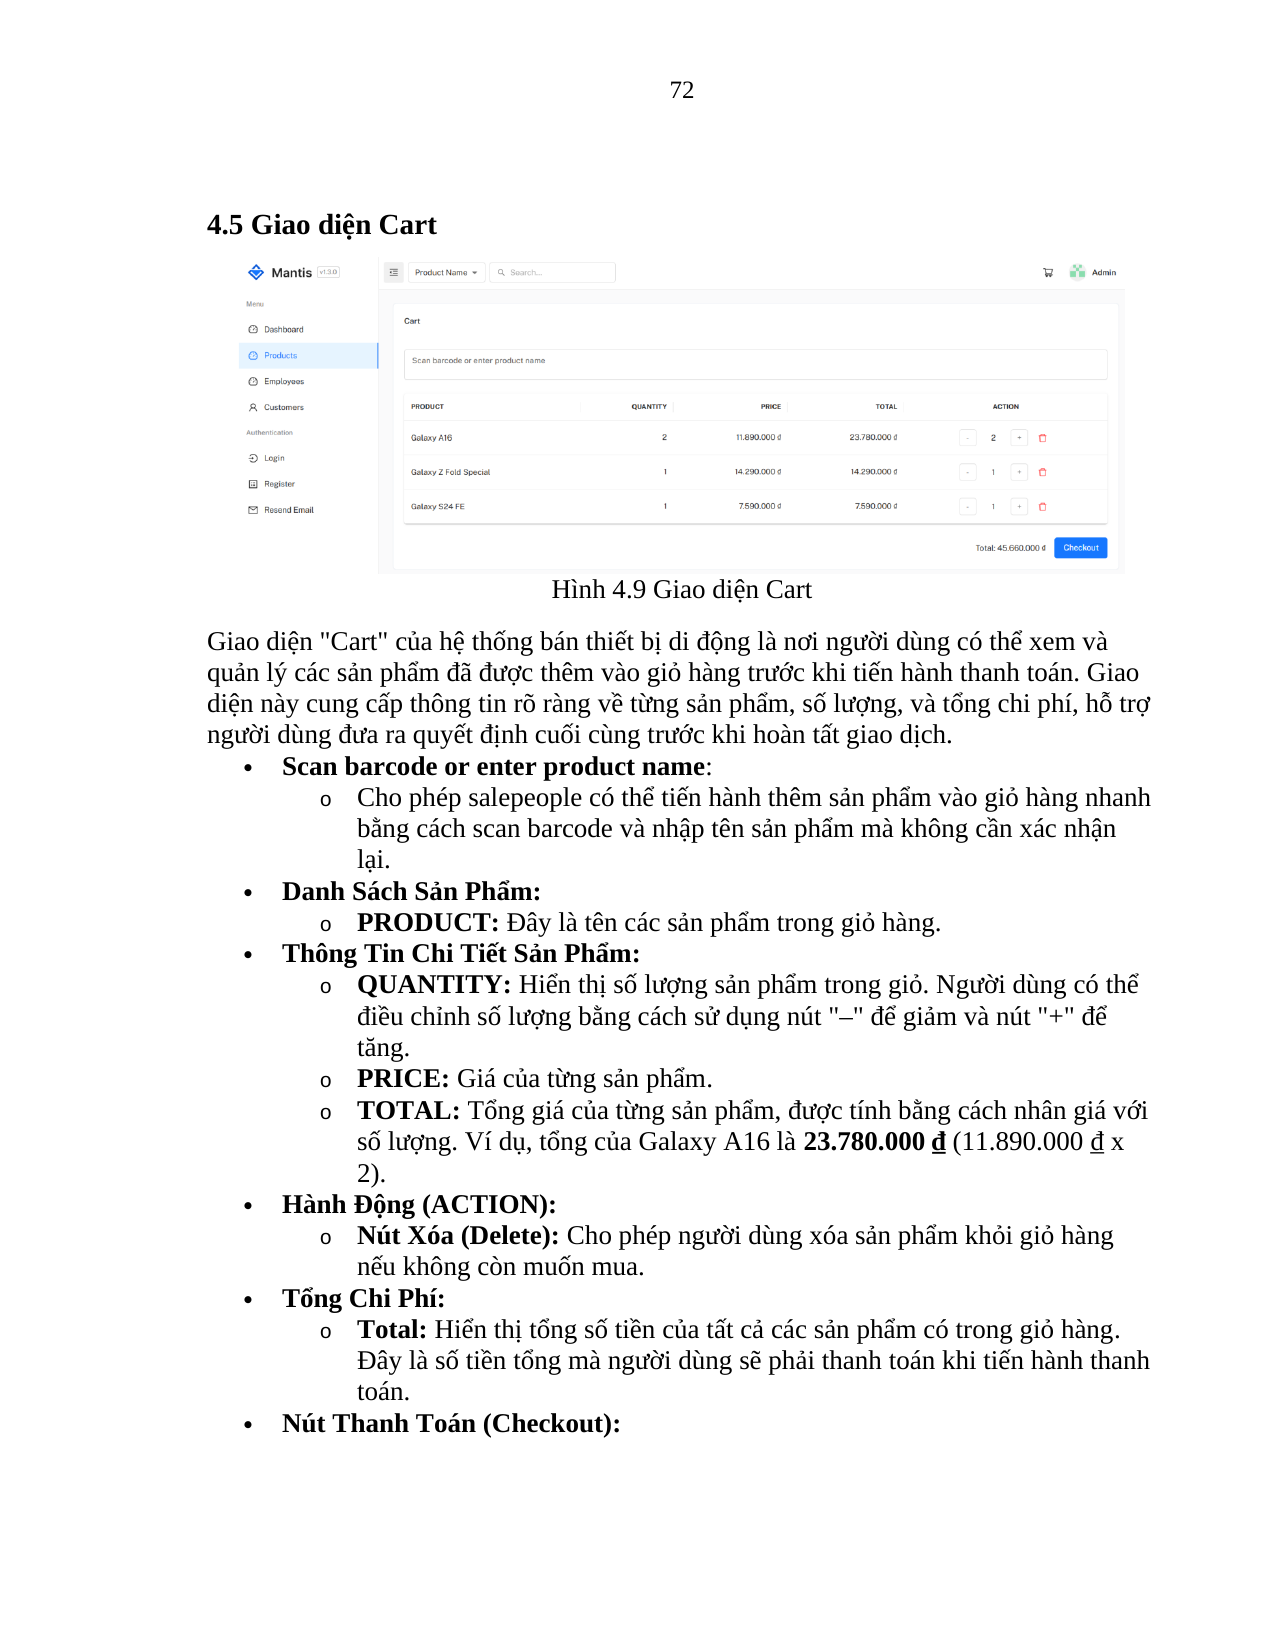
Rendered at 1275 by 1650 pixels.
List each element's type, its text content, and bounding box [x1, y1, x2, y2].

list Tổng Chi Phí: [244, 1282, 1157, 1313]
list PRODUCT: Đây là tên các sản phẩm trong giỏ hàng. [319, 906, 1157, 937]
list Danh Sách Sản Phẩm: [244, 875, 1157, 906]
list TOTAL: Tổng giá của từng sản phẩm, được tính bằng cách nhân giá với số lượng. Ví dụ, tổng của Galaxy A16 là 23.780.000 ₫ (11.890.000 ₫ x 2). [319, 1094, 1157, 1188]
list Total: Hiển thị tổng số tiền của tất cả các sản phẩm có trong giỏ hàng. Đây là số tiền tổng mà người dùng sẽ phải thanh toán khi tiến hành thanh toán. [319, 1313, 1157, 1407]
text Hình 4.9 Giao diện Cart [207, 573, 1157, 604]
list Nút Xóa (Delete): Cho phép người dùng xóa sản phẩm khỏi giỏ hàng nếu không còn muốn mua. [319, 1219, 1157, 1282]
list QUANTITY: Hiển thị số lượng sản phẩm trong giỏ. Người dùng có thể điều chỉnh số lượng bằng cách sử dụng nút "–" để giảm và nút "+" để tăng. [319, 968, 1157, 1062]
list Hành Động (ACTION): [244, 1188, 1157, 1219]
text 4.5 Giao diện Cart [207, 207, 1157, 240]
list PRICE: Giá của từng sản phẩm. [319, 1062, 1157, 1094]
list Thông Tin Chi Tiết Sản Phẩm: [244, 937, 1157, 968]
picture [238, 257, 1125, 574]
text Giao diện "Cart" của hệ thống bán thiết bị di động là nơi người dùng có thể xem và quản lý các sản phẩm đã được thêm vào giỏ hàng trước khi tiến hành thanh toán. Giao diện này cung cấp thông tin rõ ràng về từng sản phẩm, số lượng, và tổng chi phí, hỗ trợ người dùng đưa ra quyết định cuối cùng trước khi hoàn tất giao dịch. [207, 625, 1157, 750]
list Cho phép salepeople có thể tiến hành thêm sản phẩm vào giỏ hàng nhanh bằng cách scan barcode và nhập tên sản phẩm mà không cần xác nhận lại. [319, 781, 1157, 875]
list Scan barcode or enter product name: [244, 750, 1157, 781]
list Nút Thanh Toán (Checkout): [244, 1407, 1157, 1438]
